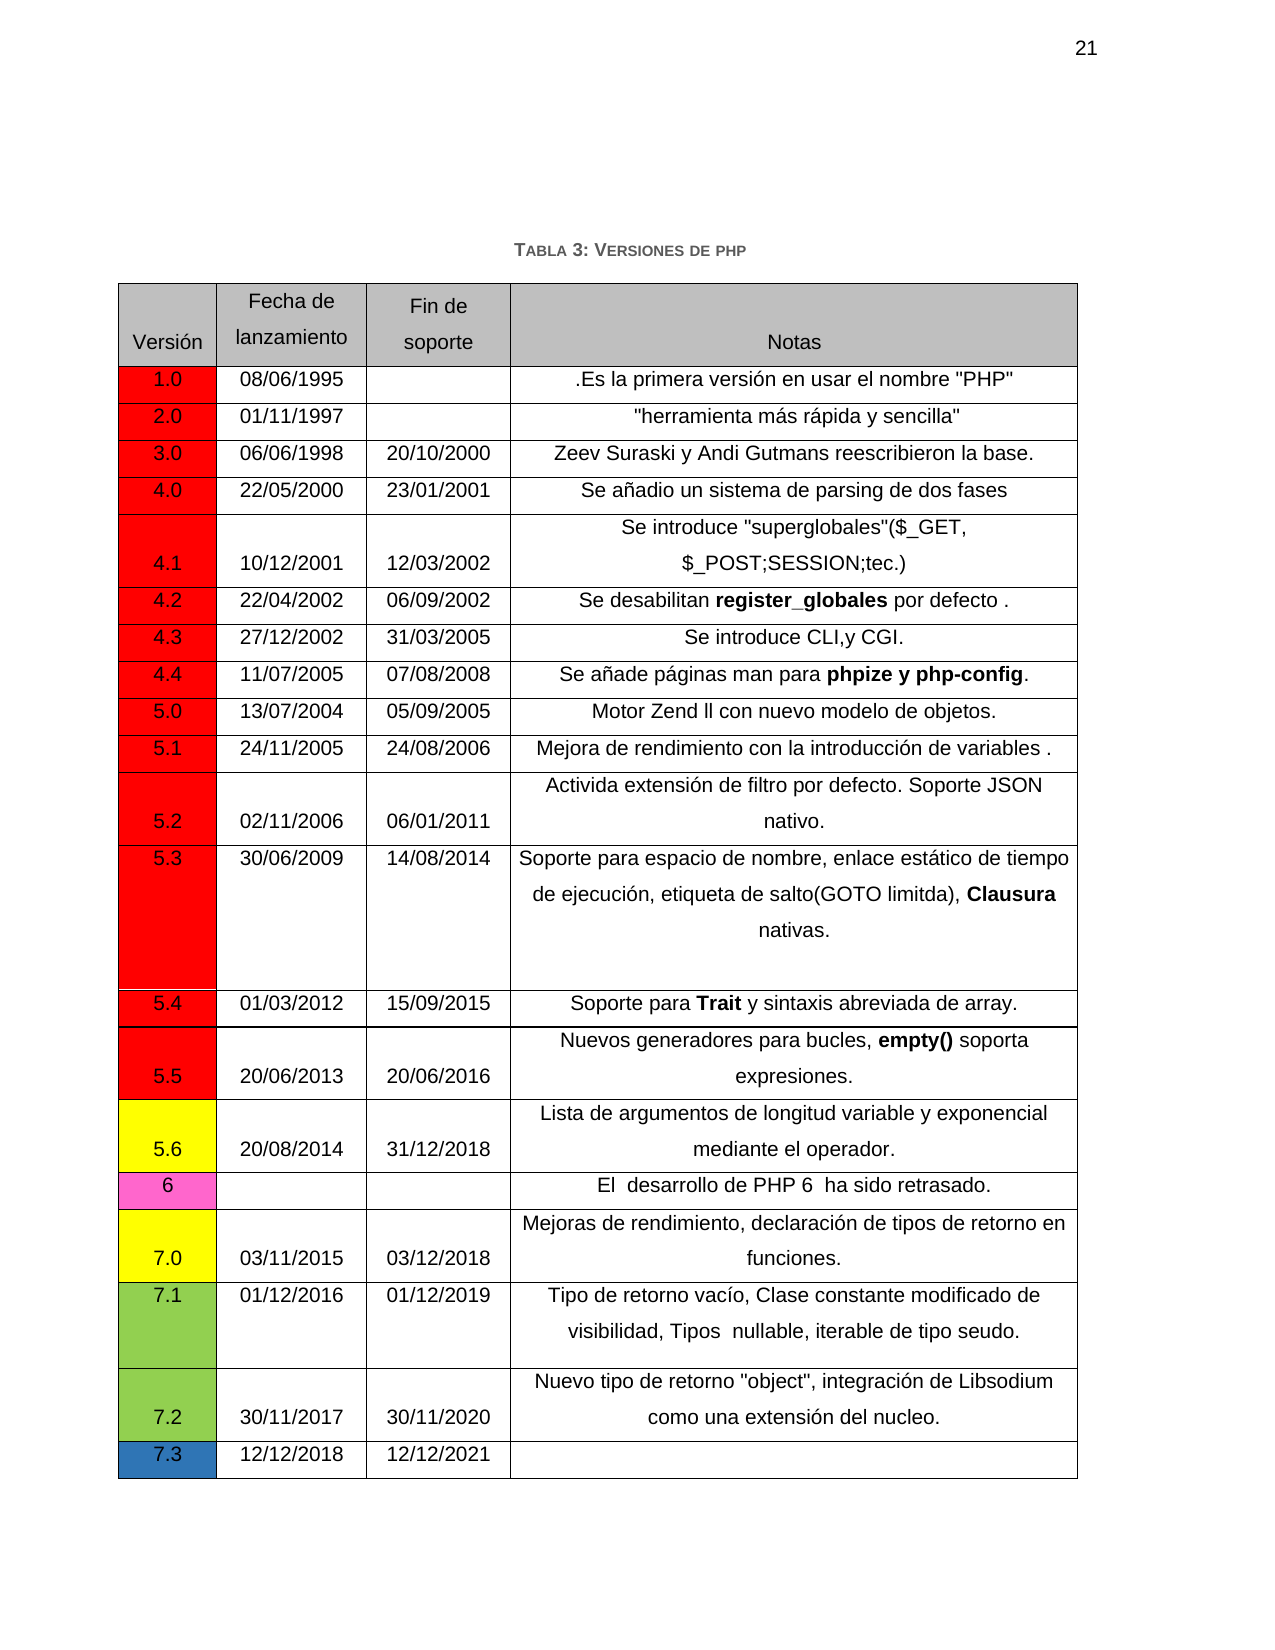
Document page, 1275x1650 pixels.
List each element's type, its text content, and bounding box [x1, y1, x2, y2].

table_cell [217, 1173, 366, 1209]
table_cell 2.0 [119, 404, 216, 440]
table_cell 01/03/2012 [217, 991, 366, 1026]
table_cell 20/06/2016 [367, 1028, 510, 1099]
table_cell 12/03/2002 [367, 515, 510, 587]
table_cell Lista de argumentos de longitud variable y exponencial mediante el operador. [511, 1100, 1077, 1172]
table_cell 30/06/2009 [217, 846, 366, 989]
table_cell 23/01/2001 [367, 478, 510, 514]
table_cell 06/06/1998 [217, 441, 366, 477]
table_cell Soporte para Trait y sintaxis abreviada de array. [511, 991, 1077, 1026]
table_cell 03/12/2018 [367, 1210, 510, 1282]
table_cell 03/11/2015 [217, 1210, 366, 1282]
table_cell 07/08/2008 [367, 662, 510, 698]
table_cell 5.2 [119, 773, 216, 845]
table_cell 7.3 [119, 1442, 216, 1478]
table_header Fin de soporte [367, 284, 510, 366]
table_cell 22/05/2000 [217, 478, 366, 514]
table_cell Activida extensión de filtro por defecto. Soporte JSON nativo. [511, 773, 1077, 845]
table_cell 5.1 [119, 736, 216, 772]
table_header Notas [511, 284, 1077, 366]
table_cell 5.4 [119, 991, 216, 1026]
table_cell 14/08/2014 [367, 846, 510, 989]
table_cell 01/12/2016 [217, 1283, 366, 1368]
table_cell 13/07/2004 [217, 699, 366, 735]
table_cell 30/11/2020 [367, 1369, 510, 1441]
table_cell Zeev Suraski y Andi Gutmans reescribieron la base. [511, 441, 1077, 477]
table_cell 5.5 [119, 1028, 216, 1099]
table_cell [367, 404, 510, 440]
table_cell Se desabilitan register_globales por defecto . [511, 588, 1077, 624]
table_cell [367, 367, 510, 403]
table_cell Se introduce CLI,y CGI. [511, 625, 1077, 661]
table_cell 27/12/2002 [217, 625, 366, 661]
table_cell 30/11/2017 [217, 1369, 366, 1441]
table_cell 11/07/2005 [217, 662, 366, 698]
table_cell Se añade páginas man para phpize y php-config. [511, 662, 1077, 698]
table_cell El desarrollo de PHP 6 ha sido retrasado. [511, 1173, 1077, 1209]
table_cell 06/01/2011 [367, 773, 510, 845]
table_cell Nuevo tipo de retorno "object", integración de Libsodium como una extensión del nucleo. [511, 1369, 1077, 1441]
text Tabla 3: Versiones de php [118, 238, 1098, 260]
table_cell 01/12/2019 [367, 1283, 510, 1368]
table_cell Nuevos generadores para bucles, empty() soporta expresiones. [511, 1028, 1077, 1099]
table_cell 5.6 [119, 1100, 216, 1172]
table_cell 4.0 [119, 478, 216, 514]
table_cell Se introduce "superglobales"($_GET,$_POST;SESSION;tec.) [511, 515, 1077, 587]
table_cell 7.2 [119, 1369, 216, 1441]
table_header Fecha de lanzamiento [217, 284, 366, 366]
table_cell Tipo de retorno vacío, Clase constante modificado de visibilidad, Tipos nullable, iterable de tipo seudo. [511, 1283, 1077, 1368]
table_cell Se añadio un sistema de parsing de dos fases [511, 478, 1077, 514]
table_cell Soporte para espacio de nombre, enlace estático de tiempo de ejecución, etiqueta de salto(GOTO limitda), Clausura nativas. [511, 846, 1077, 989]
table_cell 31/03/2005 [367, 625, 510, 661]
table_cell 31/12/2018 [367, 1100, 510, 1172]
table_cell 7.0 [119, 1210, 216, 1282]
table_cell [511, 1442, 1077, 1478]
table_cell 12/12/2018 [217, 1442, 366, 1478]
table_cell .Es la primera versión en usar el nombre "PHP" [511, 367, 1077, 403]
table_cell 4.1 [119, 515, 216, 587]
table_cell 3.0 [119, 441, 216, 477]
table_cell 08/06/1995 [217, 367, 366, 403]
table_cell Mejoras de rendimiento, declaración de tipos de retorno en funciones. [511, 1210, 1077, 1282]
table_cell 06/09/2002 [367, 588, 510, 624]
table_cell 4.4 [119, 662, 216, 698]
table_cell 7.1 [119, 1283, 216, 1368]
table_cell [367, 1173, 510, 1209]
table_cell 1.0 [119, 367, 216, 403]
table_cell 05/09/2005 [367, 699, 510, 735]
table_cell 20/06/2013 [217, 1028, 366, 1099]
table_cell 6 [119, 1173, 216, 1209]
table_cell 5.0 [119, 699, 216, 735]
table_cell 4.3 [119, 625, 216, 661]
table_cell 02/11/2006 [217, 773, 366, 845]
table_cell "herramienta más rápida y sencilla" [511, 404, 1077, 440]
table_cell Mejora de rendimiento con la introducción de variables . [511, 736, 1077, 772]
table_cell 24/11/2005 [217, 736, 366, 772]
table_cell 5.3 [119, 846, 216, 989]
table_cell 20/08/2014 [217, 1100, 366, 1172]
table_cell 24/08/2006 [367, 736, 510, 772]
table_cell 20/10/2000 [367, 441, 510, 477]
table_cell 12/12/2021 [367, 1442, 510, 1478]
table_cell 22/04/2002 [217, 588, 366, 624]
table_cell 10/12/2001 [217, 515, 366, 587]
table_cell 15/09/2015 [367, 991, 510, 1026]
table_cell Motor Zend ll con nuevo modelo de objetos. [511, 699, 1077, 735]
table_header Versión [119, 284, 216, 366]
table_cell 01/11/1997 [217, 404, 366, 440]
table_cell 4.2 [119, 588, 216, 624]
